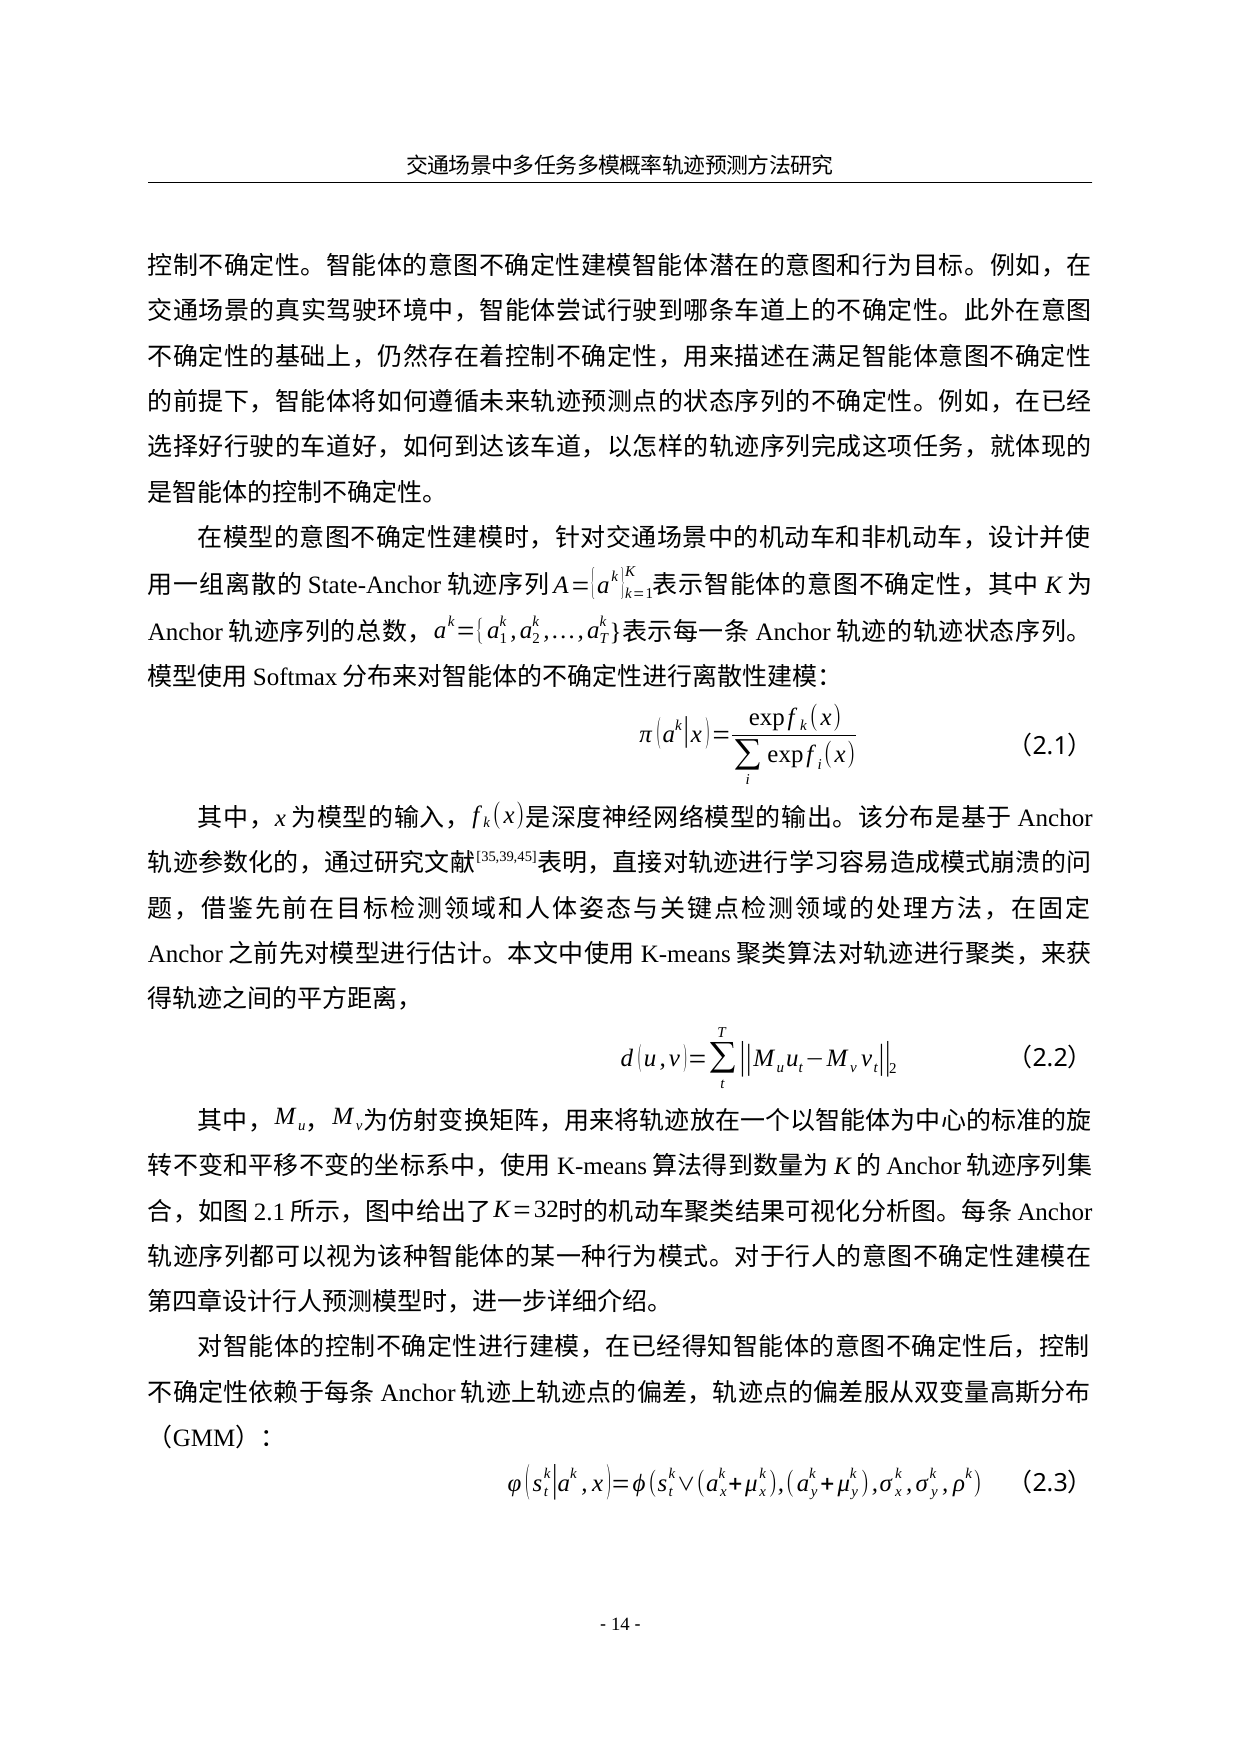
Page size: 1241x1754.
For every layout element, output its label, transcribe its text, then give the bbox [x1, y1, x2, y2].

text （2.2） [148, 1024, 1092, 1091]
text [148, 246, 1092, 508]
text 在模型的意图不确定性建模时，针对交通场景中的机动车和非机动车，设计并使用一组离散的State-Anchor轨迹序列表示智能体的意图不确定性，其中K为Anchor轨迹序列的总数，}表示每一条Anchor轨迹的轨迹状态序列。模型使用Softmax分布来对智能体的不确定性进行离散性建模： [148, 517, 1092, 693]
text 其中，，为仿射变换矩阵，用来将轨迹放在一个以智能体为中心的标准的旋转不变和平移不变的坐标系中，使用K-means算法得到数量为K的Anchor轨迹序列集合，如图2.1所示，图中给出了时的机动车聚类结果可视化分析图。每条Anchor轨迹序列都可以视为该种智能体的某一种行为模式。对于行人的意图不确定性建模在第四章设计行人预测模型时，进一步详细介绍。 [148, 1100, 1092, 1318]
text 对智能体的控制不确定性进行建模，在已经得知智能体的意图不确定性后，控制不确定性依赖于每条Anchor轨迹上轨迹点的偏差，轨迹点的偏差服从双变量高斯分布（GMM）： [148, 1327, 1092, 1454]
text 其中，x为模型的输入，是深度神经网络模型的输出。该分布是基于Anchor轨迹参数化的，通过研究文献[35,39,45]表明，直接对轨迹进行学习容易造成模式崩溃的问题，借鉴先前在目标检测领域和人体姿态与关键点检测领域的处理方法，在固定Anchor之前先对模型进行估计。本文中使用K-means聚类算法对轨迹进行聚类，来获得轨迹之间的平方距离， [148, 797, 1092, 1015]
text （2.3） [148, 1463, 1092, 1502]
text （2.1） [148, 702, 1092, 788]
